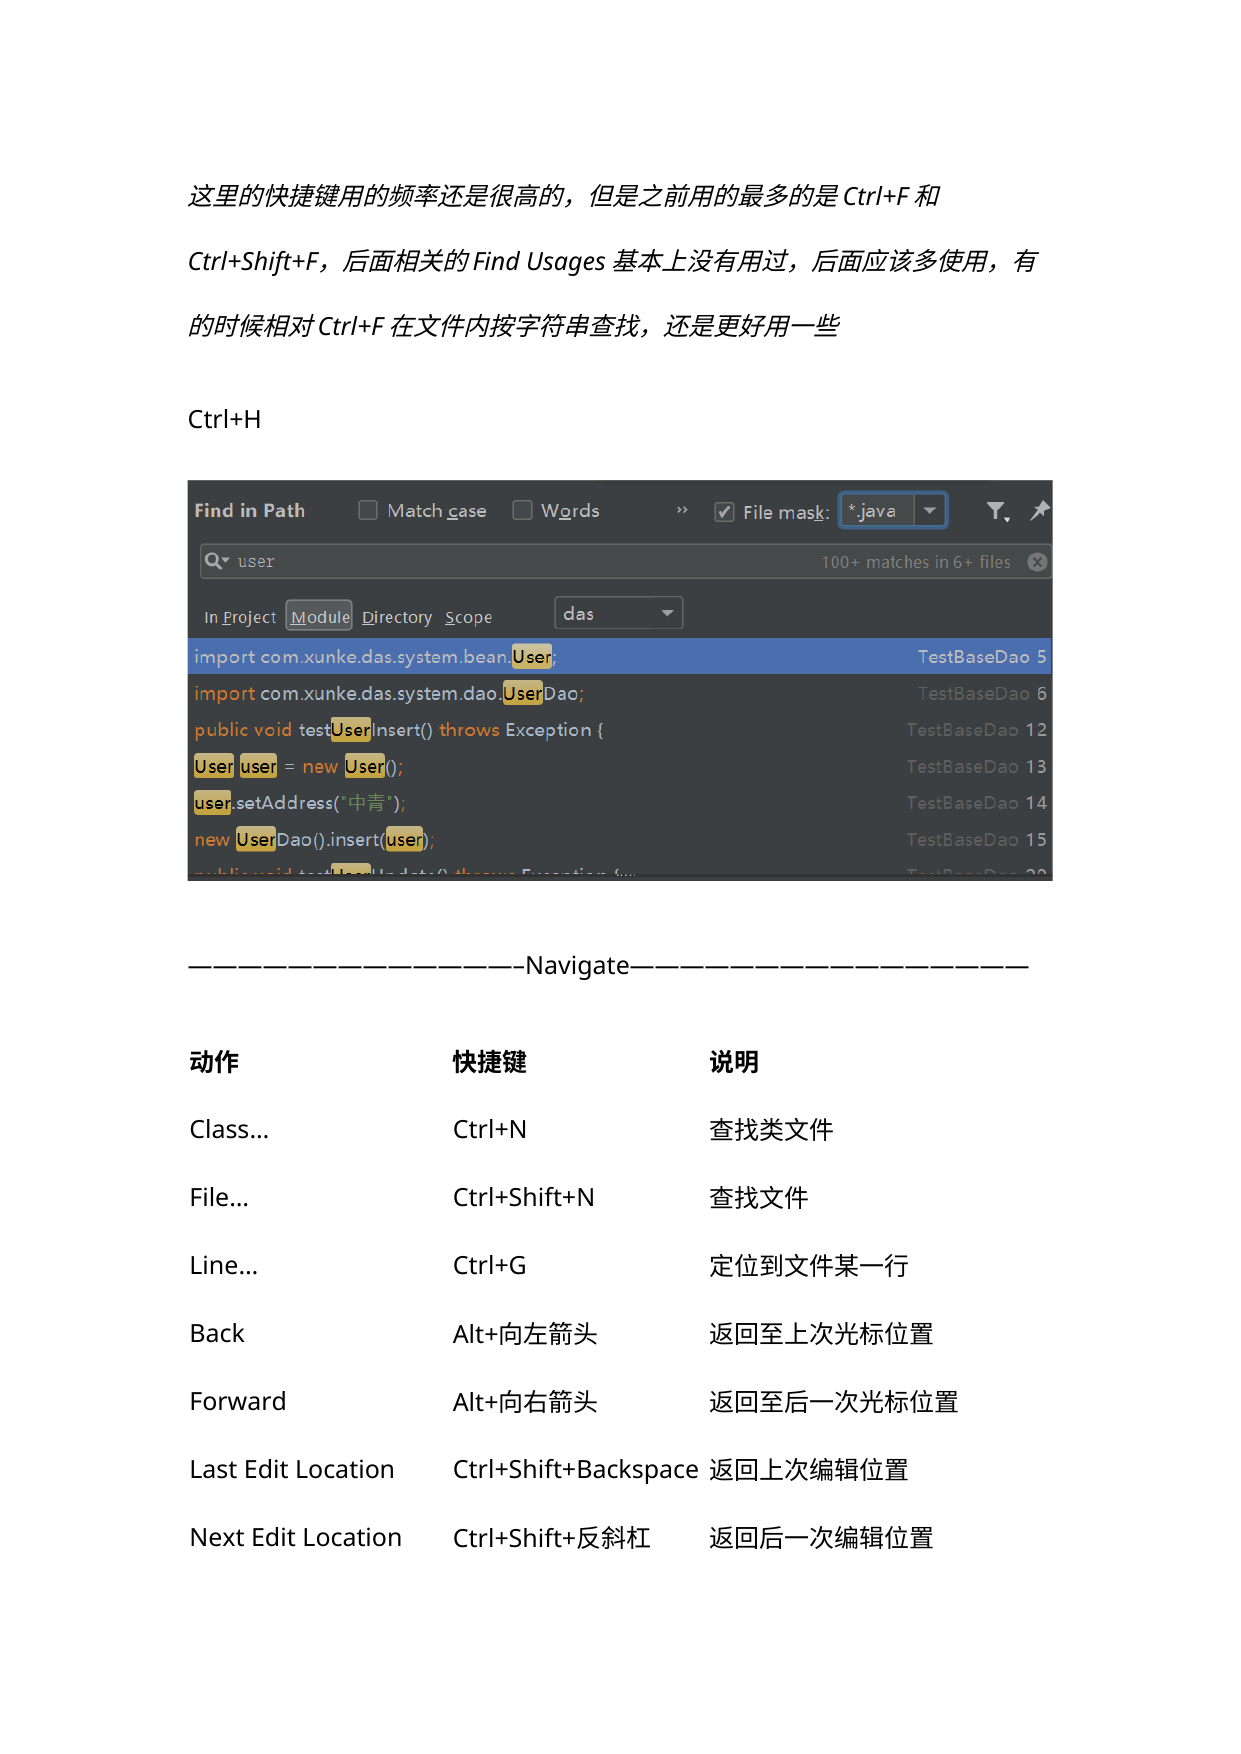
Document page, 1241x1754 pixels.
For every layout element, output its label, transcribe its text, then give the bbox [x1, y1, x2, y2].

table_cell Ctrl+N [451, 1094, 707, 1162]
table_cell Class… [188, 1094, 451, 1162]
picture [187, 480, 1053, 881]
table_cell 查找文件 [708, 1163, 1053, 1231]
table_cell 查找类文件 [708, 1094, 1053, 1162]
table_cell 返回至后一次光标位置 [708, 1367, 1053, 1435]
table_cell 定位到文件某一行 [708, 1231, 1053, 1299]
table_header 动作 [188, 1026, 451, 1094]
table_cell Ctrl+Shift+N [451, 1163, 707, 1231]
text Ctrl+H [187, 386, 1053, 451]
table_cell File… [188, 1163, 451, 1231]
table_cell 返回至上次光标位置 [708, 1299, 1053, 1367]
table_cell Next Edit Location [188, 1503, 451, 1571]
table_cell Ctrl+Shift+Backspace [451, 1435, 707, 1503]
table_cell Back [188, 1299, 451, 1367]
table_cell 返回上次编辑位置 [708, 1435, 1053, 1503]
table_cell Ctrl+G [451, 1231, 707, 1299]
text 这里的快捷键用的频率还是很高的，但是之前用的最多的是Ctrl+F和Ctrl+Shift+F，后面相关的Find Usages基本上没有用过，后面应该多使用，有的时候相对Ctrl+F在文件内按字符串查找，还是更好用一些 [187, 162, 1053, 357]
table_header 说明 [708, 1026, 1053, 1094]
table_cell Alt+向右箭头 [451, 1367, 707, 1435]
table_cell Line… [188, 1231, 451, 1299]
table_cell Last Edit Location [188, 1435, 451, 1503]
table_cell 返回后一次编辑位置 [708, 1503, 1053, 1571]
table_cell Ctrl+Shift+反斜杠 [451, 1503, 707, 1571]
table_header 快捷键 [451, 1026, 707, 1094]
table_cell Alt+向左箭头 [451, 1299, 707, 1367]
text —————————————–Navigate———————————————— [187, 932, 1053, 997]
table_cell Forward [188, 1367, 451, 1435]
